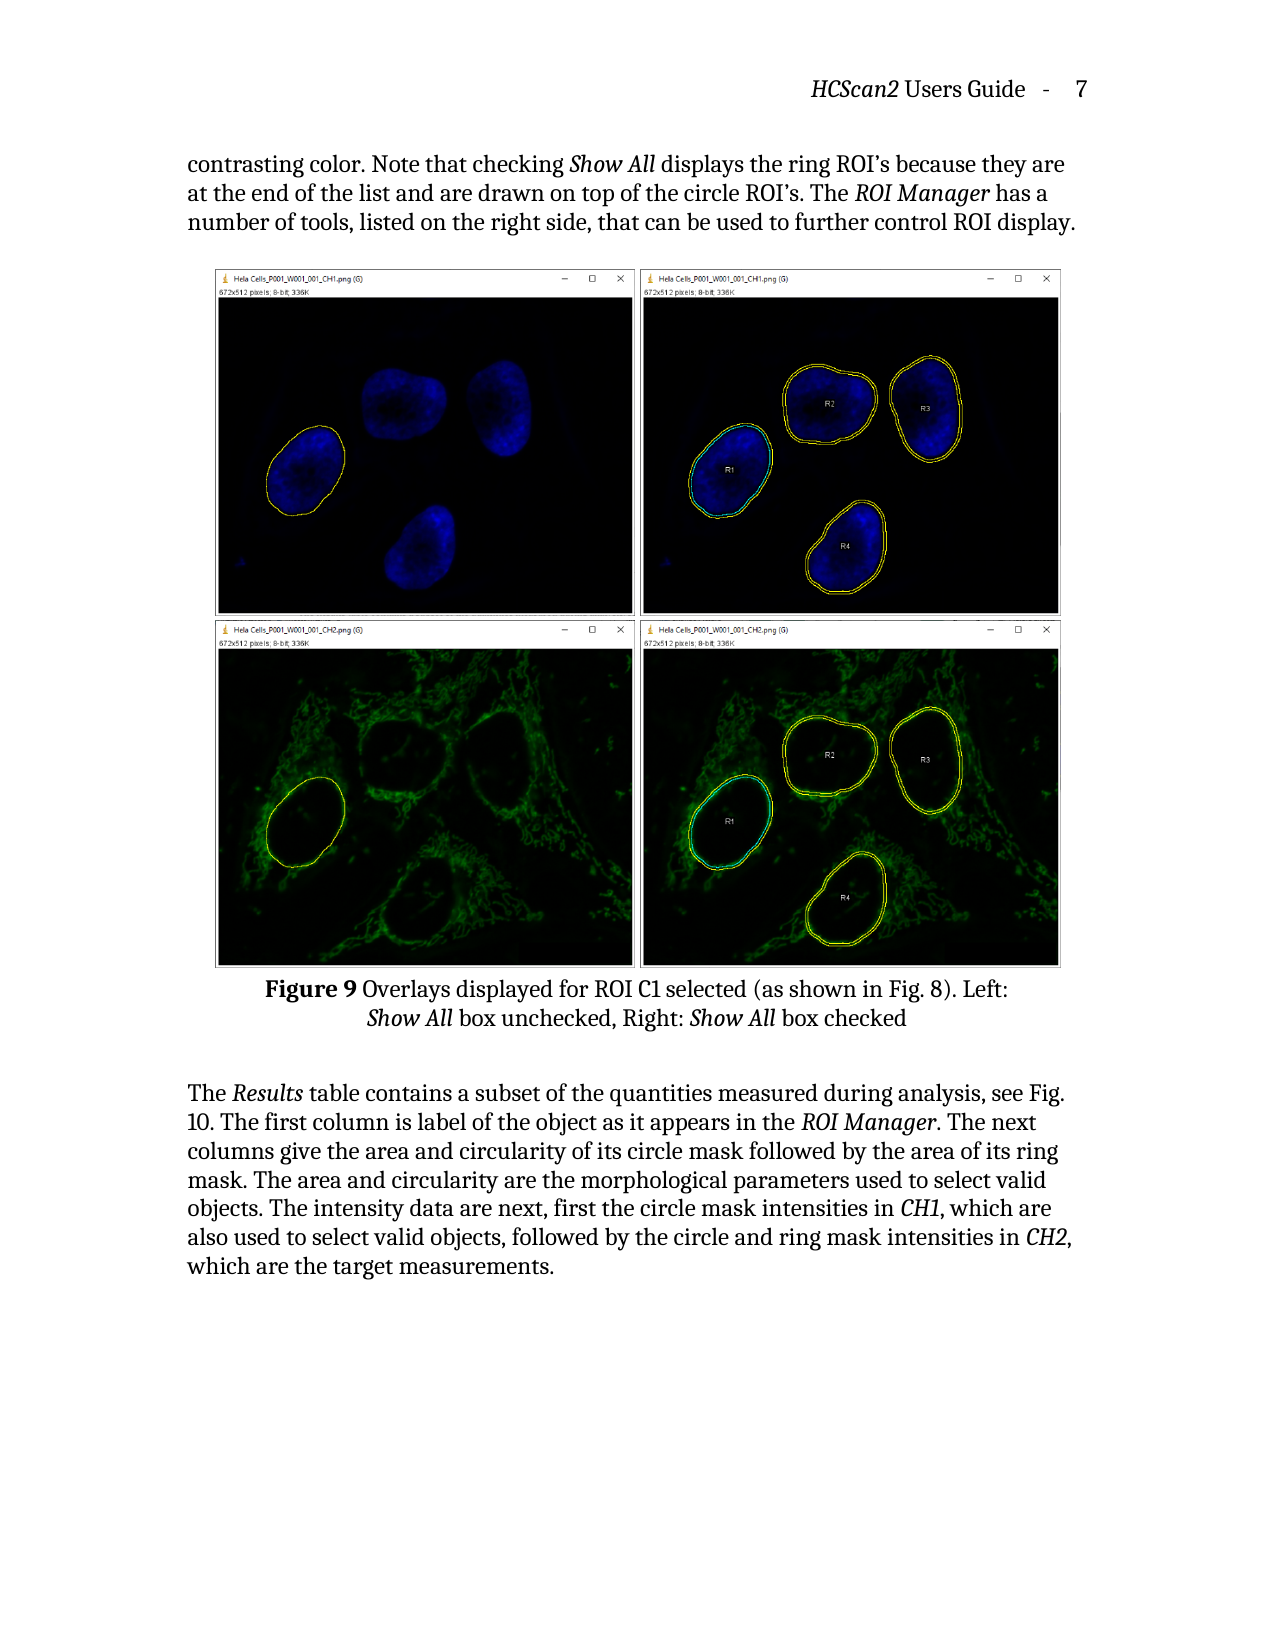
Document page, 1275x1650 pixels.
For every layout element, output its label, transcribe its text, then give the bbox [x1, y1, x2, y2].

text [187, 150, 1087, 236]
picture [640, 620, 1061, 968]
picture [215, 620, 635, 968]
picture [640, 269, 1061, 616]
text The Results table contains a subset of the quantities measured during analysis, see Fig. 10. The first column is label of the object as it appears in the ROI Manager. The next columns give the area and circularity of its circle mask followed by the area of its ring mask. The area and circularity are the morphological parameters used to select valid objects. The intensity data are next, first the circle mask intensities in CH1, which are also used to select valid objects, followed by the circle and ring mask intensities in CH2, which are the target measurements. [187, 1079, 1087, 1281]
picture [215, 269, 635, 616]
